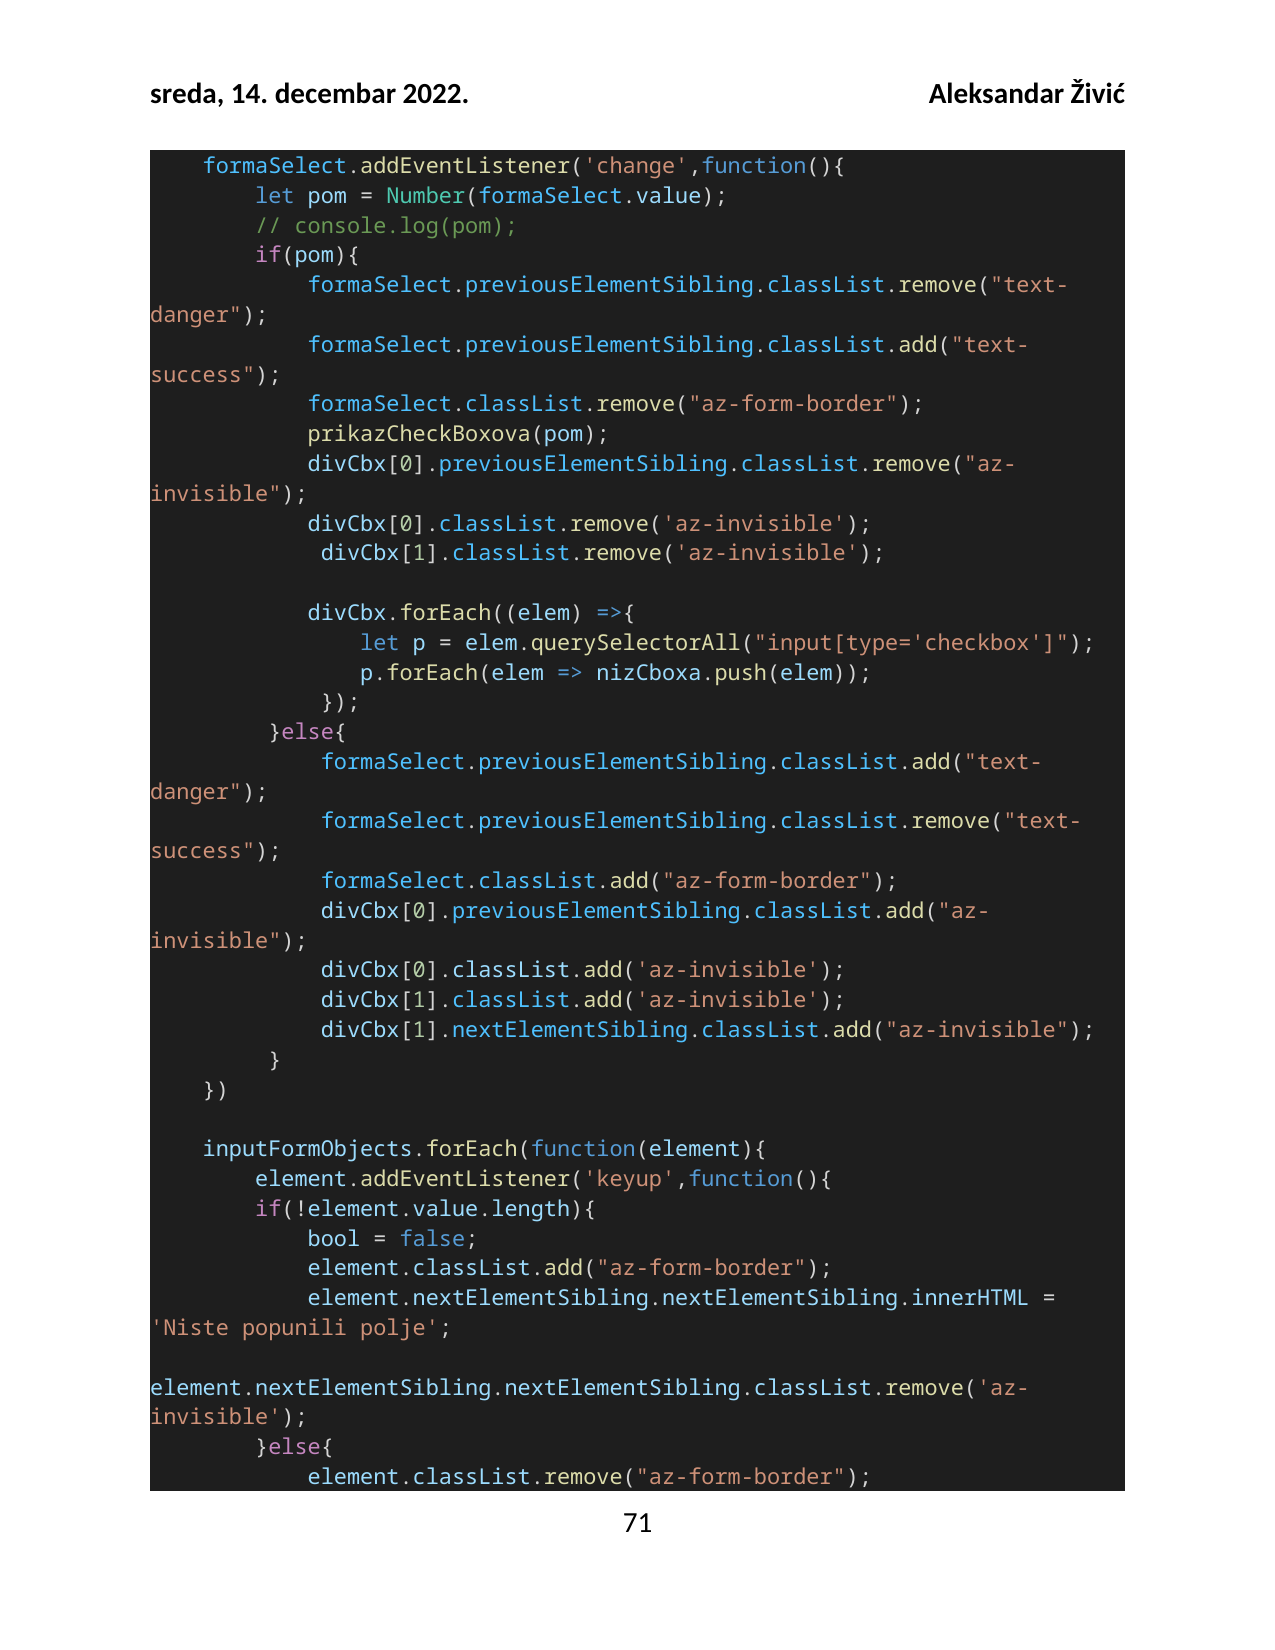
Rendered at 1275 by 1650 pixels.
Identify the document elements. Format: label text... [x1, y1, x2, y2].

text }); [150, 686, 1125, 716]
text formaSelect.previousElementSibling.classList.add("text-success"); [150, 329, 1125, 388]
text } [150, 1044, 1125, 1073]
text let p = elem.querySelectorAll("input[type='checkbox']"); [150, 627, 1125, 656]
text // console.log(pom); [150, 209, 1125, 239]
text }) [150, 1073, 1125, 1103]
text formaSelect.previousElementSibling.classList.add("text-danger"); [150, 746, 1125, 805]
text divCbx.forEach((elem) =>{ [150, 597, 1125, 627]
text formaSelect.addEventListener('change',function(){ [150, 150, 1125, 180]
text divCbx[0].previousElementSibling.classList.add("az-invisible"); [150, 895, 1125, 954]
text if(!element.value.length){ [150, 1193, 1125, 1222]
text element.classList.add("az-form-border"); [150, 1252, 1125, 1282]
text if(pom){ [150, 239, 1125, 269]
text formaSelect.previousElementSibling.classList.remove("text-success"); [150, 805, 1125, 865]
text element.classList.remove("az-form-border"); [150, 1461, 1125, 1491]
text formaSelect.previousElementSibling.classList.remove("text-danger"); [150, 269, 1125, 329]
text element.nextElementSibling.nextElementSibling.innerHTML = 'Niste popunili polje'; [150, 1282, 1125, 1342]
text inputFormObjects.forEach(function(element){ [150, 1133, 1125, 1163]
text formaSelect.classList.remove("az-form-border"); [150, 388, 1125, 418]
text element.nextElementSibling.nextElementSibling.classList.remove('az-invisible'); [150, 1342, 1125, 1431]
text divCbx[1].nextElementSibling.classList.add("az-invisible"); [150, 1014, 1125, 1044]
text let pom = Number(formaSelect.value); [150, 180, 1125, 209]
text element.addEventListener('keyup',function(){ [150, 1163, 1125, 1193]
text }else{ [150, 1431, 1125, 1461]
text divCbx[1].classList.add('az-invisible'); [150, 984, 1125, 1014]
text divCbx[0].classList.add('az-invisible'); [150, 954, 1125, 984]
text divCbx[0].classList.remove('az-invisible'); [150, 507, 1125, 537]
text }else{ [150, 716, 1125, 746]
text p.forEach(elem => nizCboxa.push(elem)); [150, 656, 1125, 686]
text divCbx[0].previousElementSibling.classList.remove("az-invisible"); [150, 448, 1125, 507]
text bool = false; [150, 1222, 1125, 1252]
text divCbx[1].classList.remove('az-invisible'); [150, 537, 1125, 567]
text formaSelect.classList.add("az-form-border"); [150, 865, 1125, 895]
text prikazCheckBoxova(pom); [150, 418, 1125, 448]
